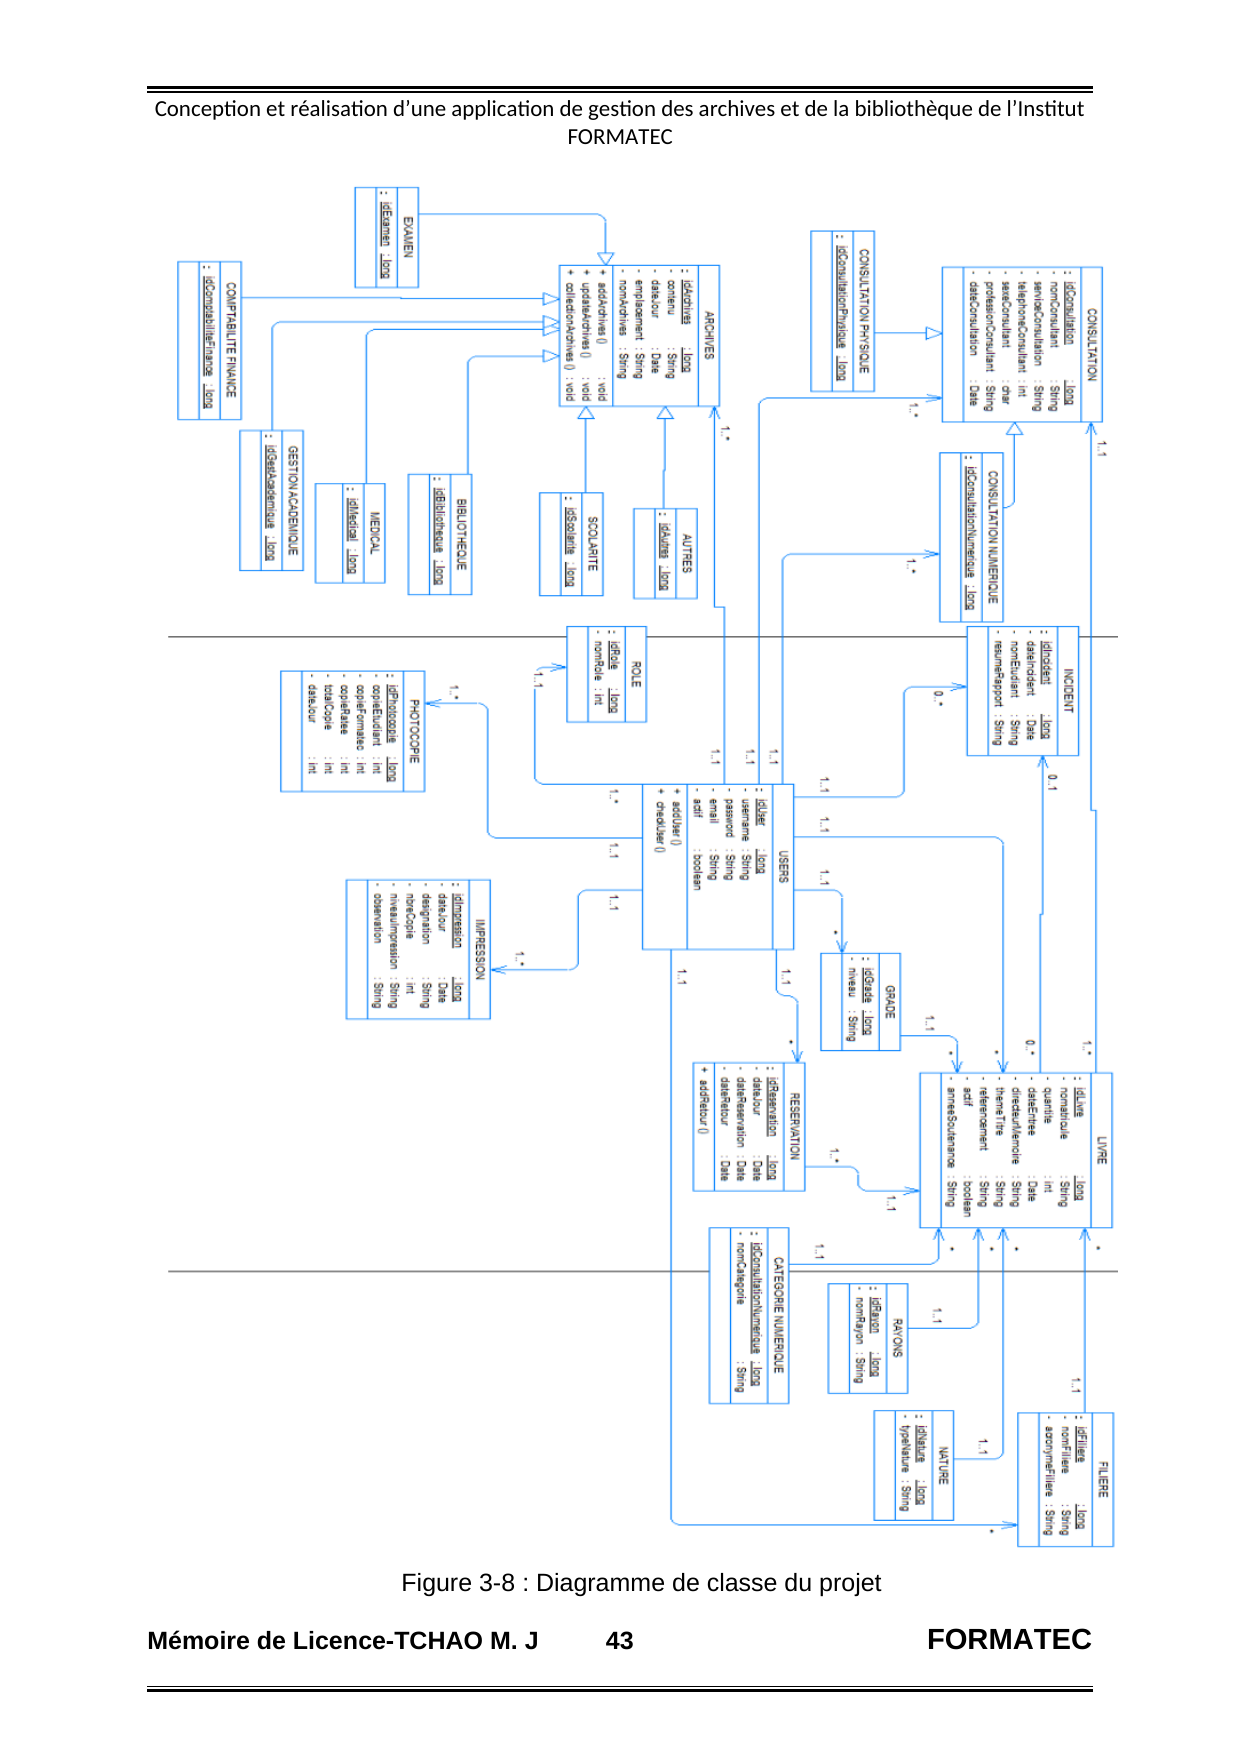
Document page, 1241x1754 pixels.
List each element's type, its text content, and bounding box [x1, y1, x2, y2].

picture [169, 180, 1118, 1552]
